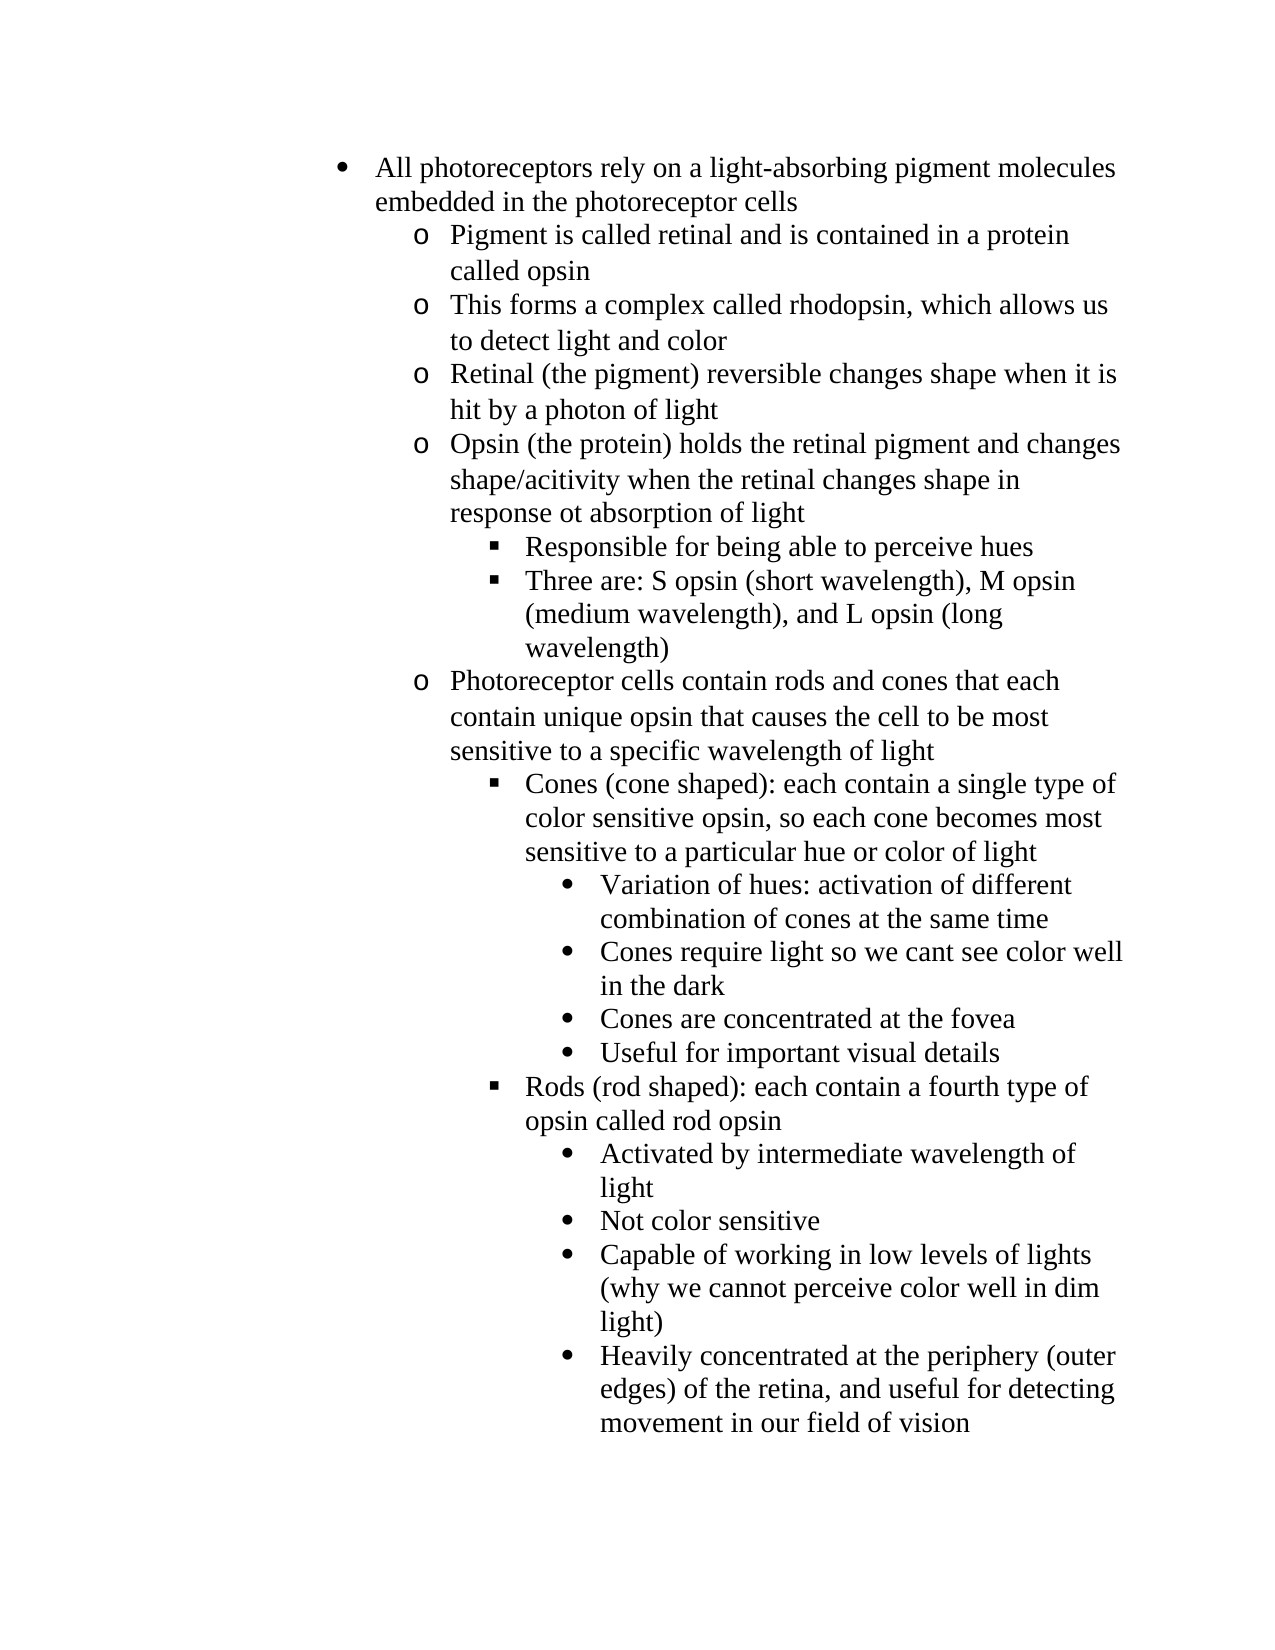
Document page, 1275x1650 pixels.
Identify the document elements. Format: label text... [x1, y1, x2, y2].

list Heavily concentrated at the periphery (outer edges) of the retina, and useful for detecting movement in our field of vision [562, 1338, 1125, 1438]
list Cones (cone shaped): each contain a single type of color sensitive opsin, so each cone becomes most sensitive to a particular hue or color of light [487, 767, 1125, 867]
list Responsible for being able to perceive hues [487, 529, 1125, 563]
list Pigment is called retinal and is contained in a protein called opsin [412, 217, 1125, 287]
list Cones require light so we cant see color well in the dark [562, 934, 1125, 1002]
list Activated by intermediate wavelength of light [562, 1136, 1125, 1203]
list Useful for important visual details [562, 1035, 1125, 1069]
list Opsin (the protein) holds the retinal pigment and changes shape/acitivity when the retinal changes shape in response ot absorption of light [412, 426, 1125, 529]
list Cones are concentrated at the fovea [562, 1002, 1125, 1035]
list Variation of hues: activation of different combination of cones at the same time [562, 867, 1125, 934]
list This forms a complex called rhodopsin, which allows us to detect light and color [412, 287, 1125, 356]
list Rods (rod shaped): each contain a fourth type of opsin called rod opsin [487, 1069, 1125, 1136]
list Not color sensitive [562, 1203, 1125, 1237]
list Three are: S opsin (short wavelength), M opsin (medium wavelength), and L opsin (long wavelength) [487, 563, 1125, 663]
list Capable of working in low levels of lights (why we cannot perceive color well in dim light) [562, 1237, 1125, 1338]
list All photoreceptors rely on a light-absorbing pigment molecules embedded in the photoreceptor cells [337, 150, 1125, 217]
list Photoreceptor cells contain rods and cones that each contain unique opsin that causes the cell to be most sensitive to a specific wavelength of light [412, 663, 1125, 767]
list Retinal (the pigment) reversible changes shape when it is hit by a photon of light [412, 356, 1125, 426]
